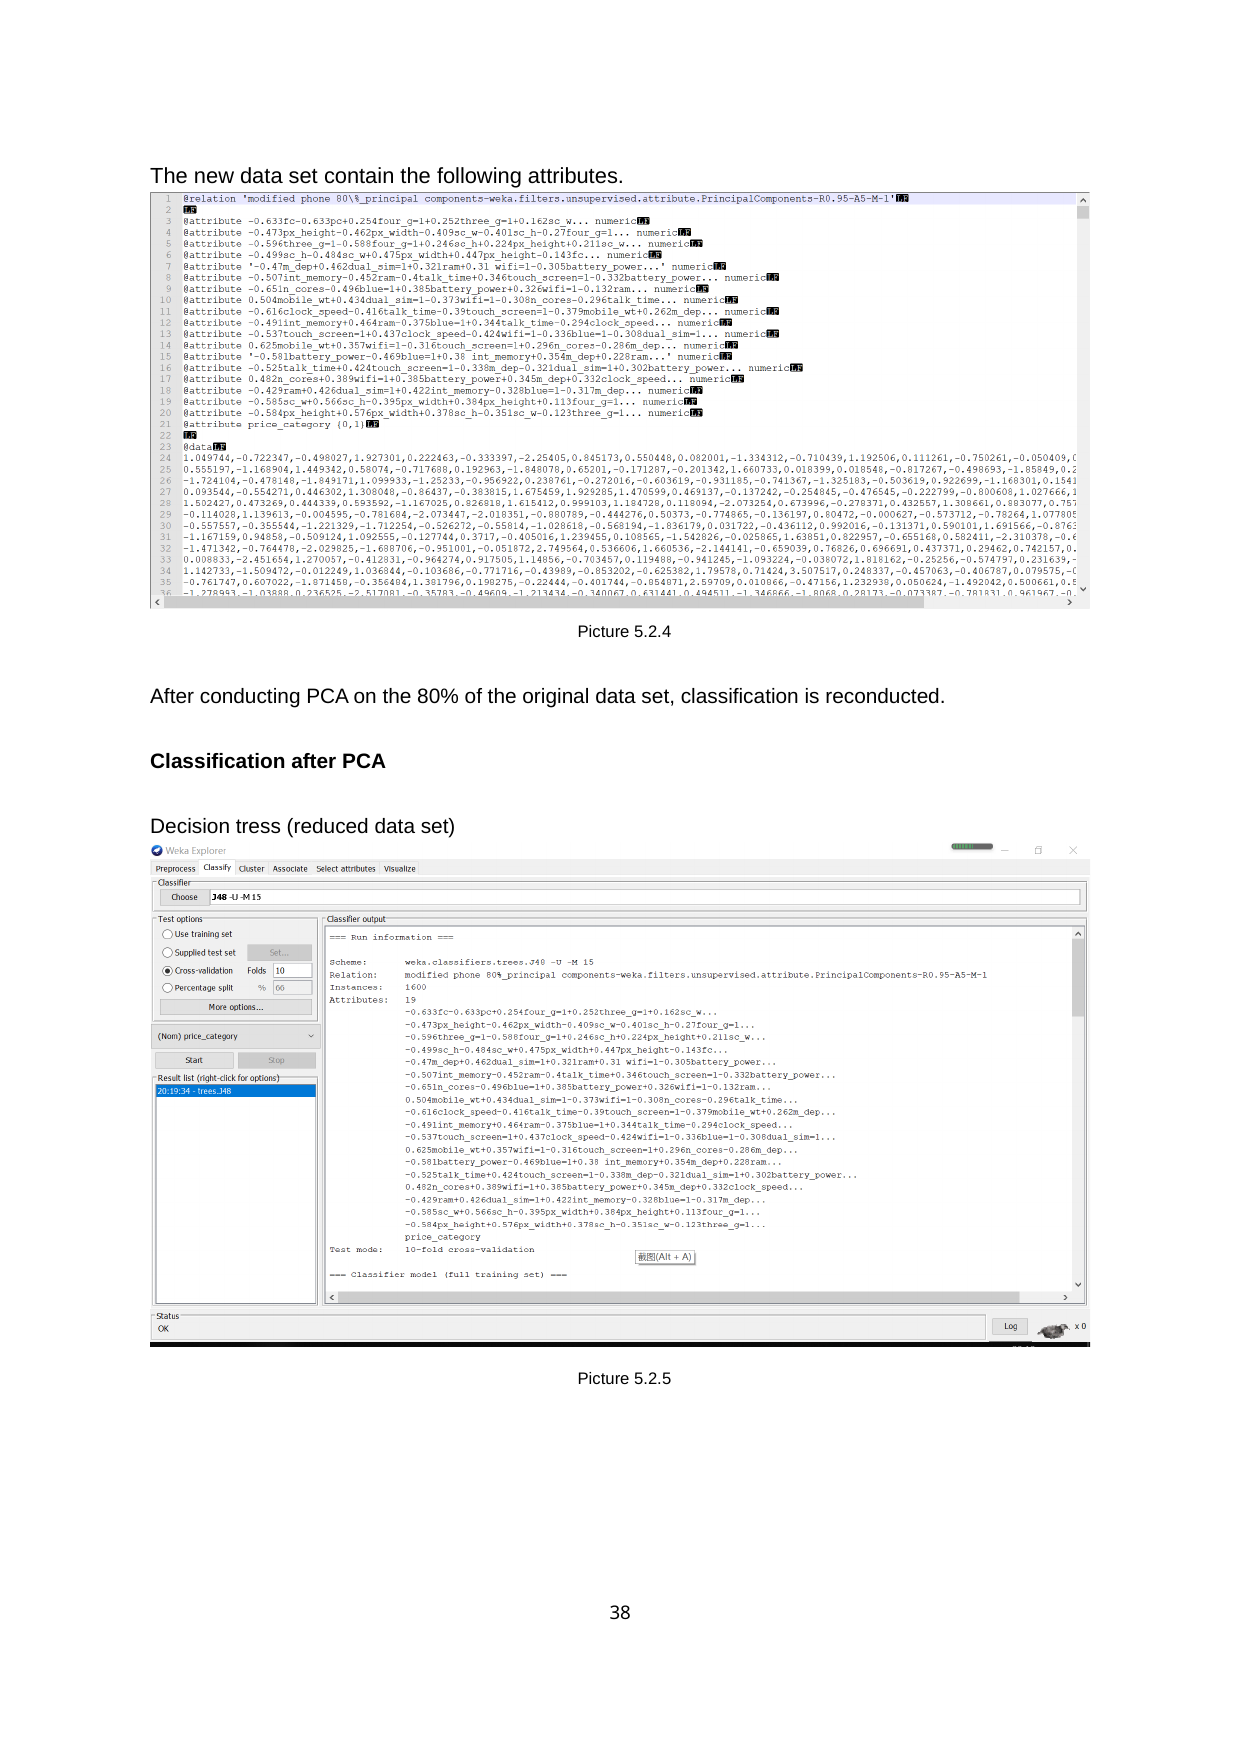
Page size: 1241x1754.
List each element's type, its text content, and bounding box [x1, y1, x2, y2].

text Decision tress (reduced data set) [150, 810, 1090, 842]
text The new data set contain the following attributes. [150, 160, 1090, 192]
picture [150, 842, 1091, 1347]
text Classification after PCA [150, 745, 1090, 777]
text Picture 5.2.4 [150, 615, 1090, 647]
text Picture 5.2.5 [150, 1362, 1090, 1395]
text After conducting PCA on the 80% of the original data set, classification is reconducted. [150, 680, 1090, 712]
picture [150, 192, 1090, 609]
